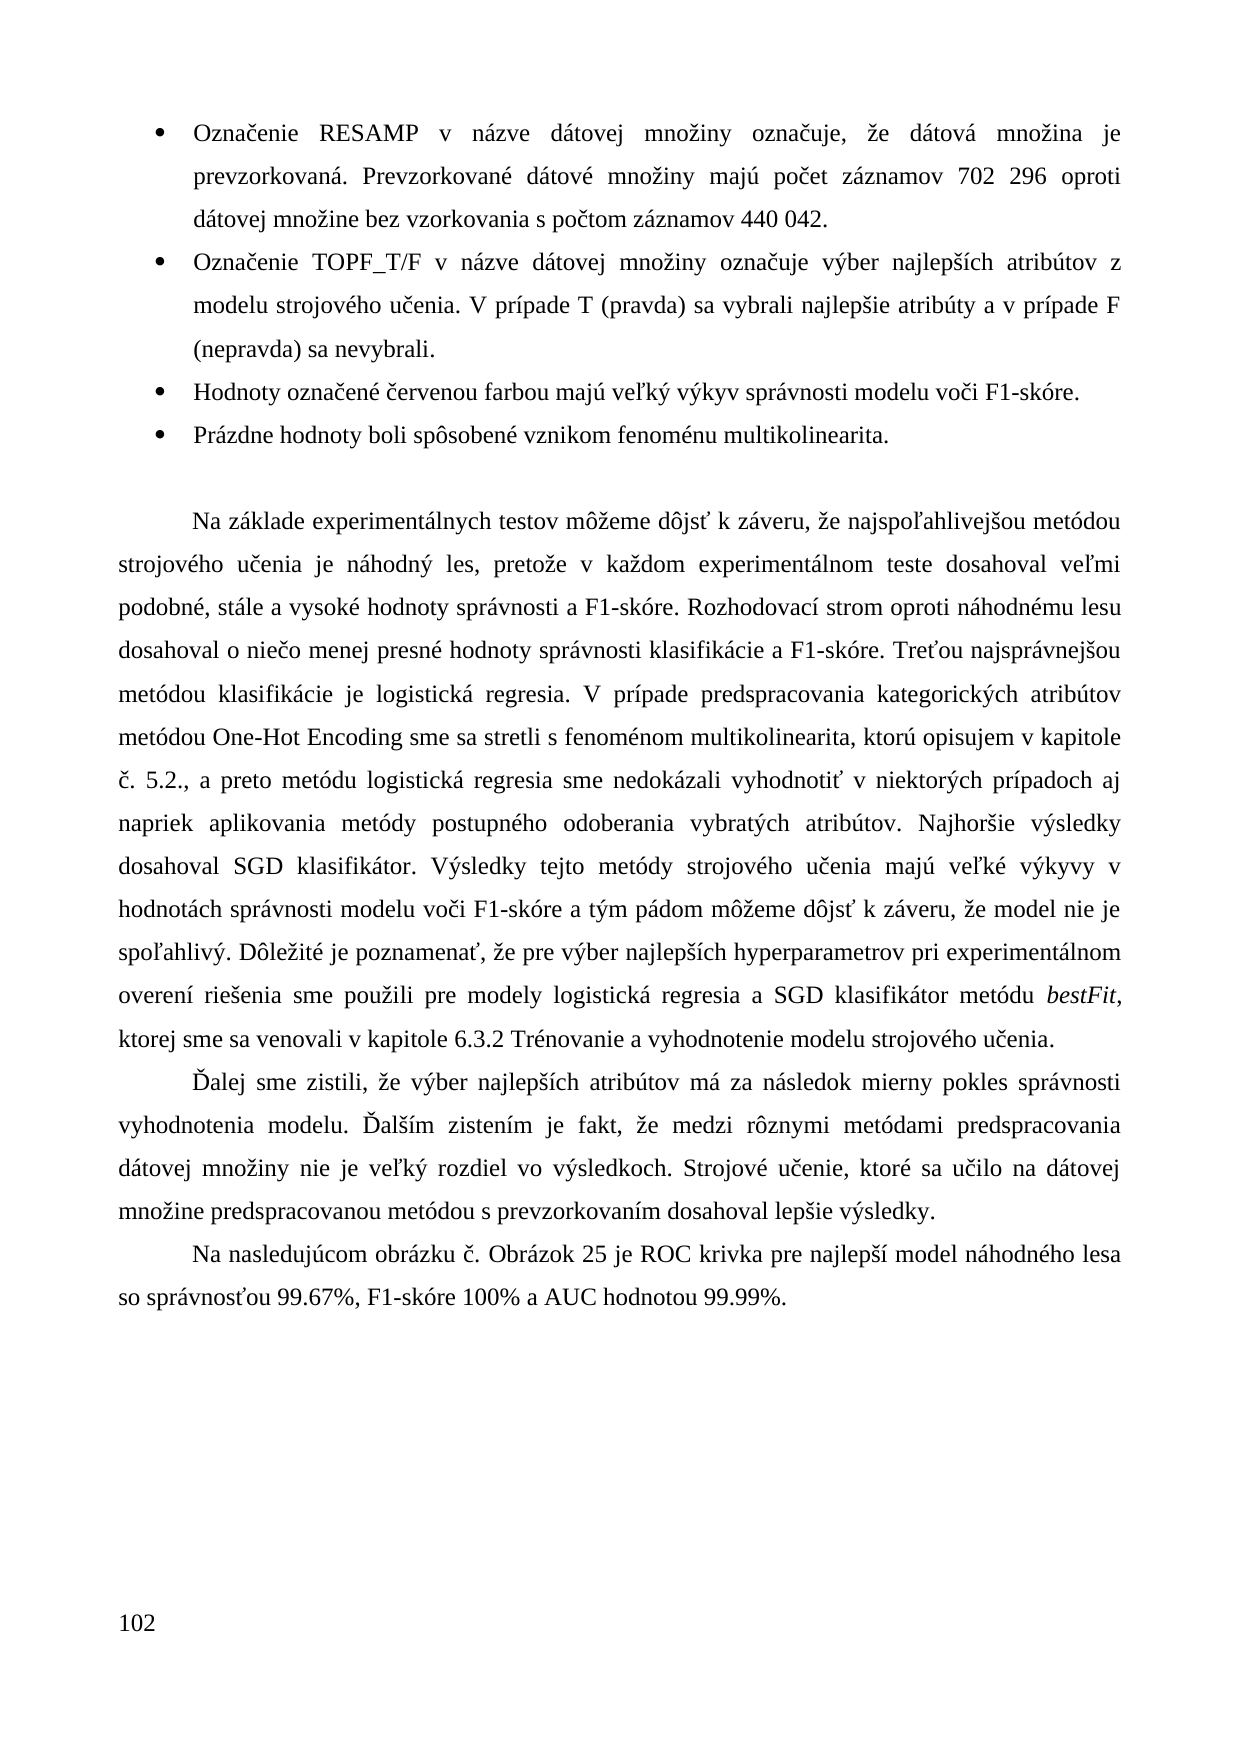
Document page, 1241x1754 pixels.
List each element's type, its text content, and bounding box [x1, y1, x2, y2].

text Na základe experimentálnych testov môžeme dôjsť k záveru, že najspoľahlivejšou metódou strojového učenia je náhodný les, pretože v každom experimentálnom teste dosahoval veľmi podobné, stále a vysoké hodnoty správnosti a F1-skóre. Rozhodovací strom oproti náhodnému lesu dosahoval o niečo menej presné hodnoty správnosti klasifikácie a F1-skóre. Treťou najsprávnejšou metódou klasifikácie je logistická regresia. V prípade predspracovania kategorických atribútov metódou One-Hot Encoding sme sa stretli s fenoménom multikolinearita, ktorú opisujem v kapitole č. 3.5., a preto metódu logistická regresia sme nedokázali vyhodnotiť v niektorých prípadoch aj napriek aplikovania metódy postupného odoberania vybratých atribútov. Najhoršie výsledky dosahoval SGD klasifikátor. Výsledky tejto metódy strojového učenia majú veľké výkyvy v hodnotách správnosti modelu voči F1-skóre a tým pádom môžeme dôjsť k záveru, že model nie je spoľahlivý. Dôležité je poznamenať, že pre výber najlepších hyperparametrov pri experimentálnom overení riešenia sme použili pre modely logistická regresia a SGD klasifikátor metódu bestFit, ktorej sme sa venovali v kapitole 5.3.2 Trénovanie a vyhodnotenie modelu strojového učenia. [118, 506, 1122, 1052]
text Na nasledujúcom obrázku č. 19 je ROC krivka pre najlepší model náhodného lesa so správnosťou 99.67%, F1-skóre 100% a AUC hodnotou 99.99%. [118, 1239, 1122, 1311]
list Prázdne hodnoty boli spôsobené vznikom fenoménu multikolinearita. [156, 420, 1122, 449]
list Hodnoty označené červenou farbou majú veľký výkyv správnosti modelu voči F1-skóre. [156, 377, 1122, 406]
list Označenie TOPF_T/F v názve dátovej množiny označuje výber najlepších atribútov z modelu strojového učenia. V prípade T (pravda) sa vybrali najlepšie atribúty a v prípade F (nepravda) sa nevybrali. [156, 247, 1122, 362]
text Ďalej sme zistili, že výber najlepších atribútov má za následok mierny pokles správnosti vyhodnotenia modelu. Ďalším zistením je fakt, že medzi rôznymi metódami predspracovania dátovej množiny nie je veľký rozdiel vo výsledkoch. Strojové učenie, ktoré sa učilo na dátovej množine predspracovanou metódou s prevzorkovaním dosahoval lepšie výsledky. [118, 1067, 1122, 1225]
list Označenie RESAMP v názve dátovej množiny označuje, že dátová množina je prevzorkovaná. Prevzorkované dátové množiny majú počet záznamov 702 296 oproti dátovej množine bez vzorkovania s počtom záznamov 440 042. [156, 118, 1122, 233]
